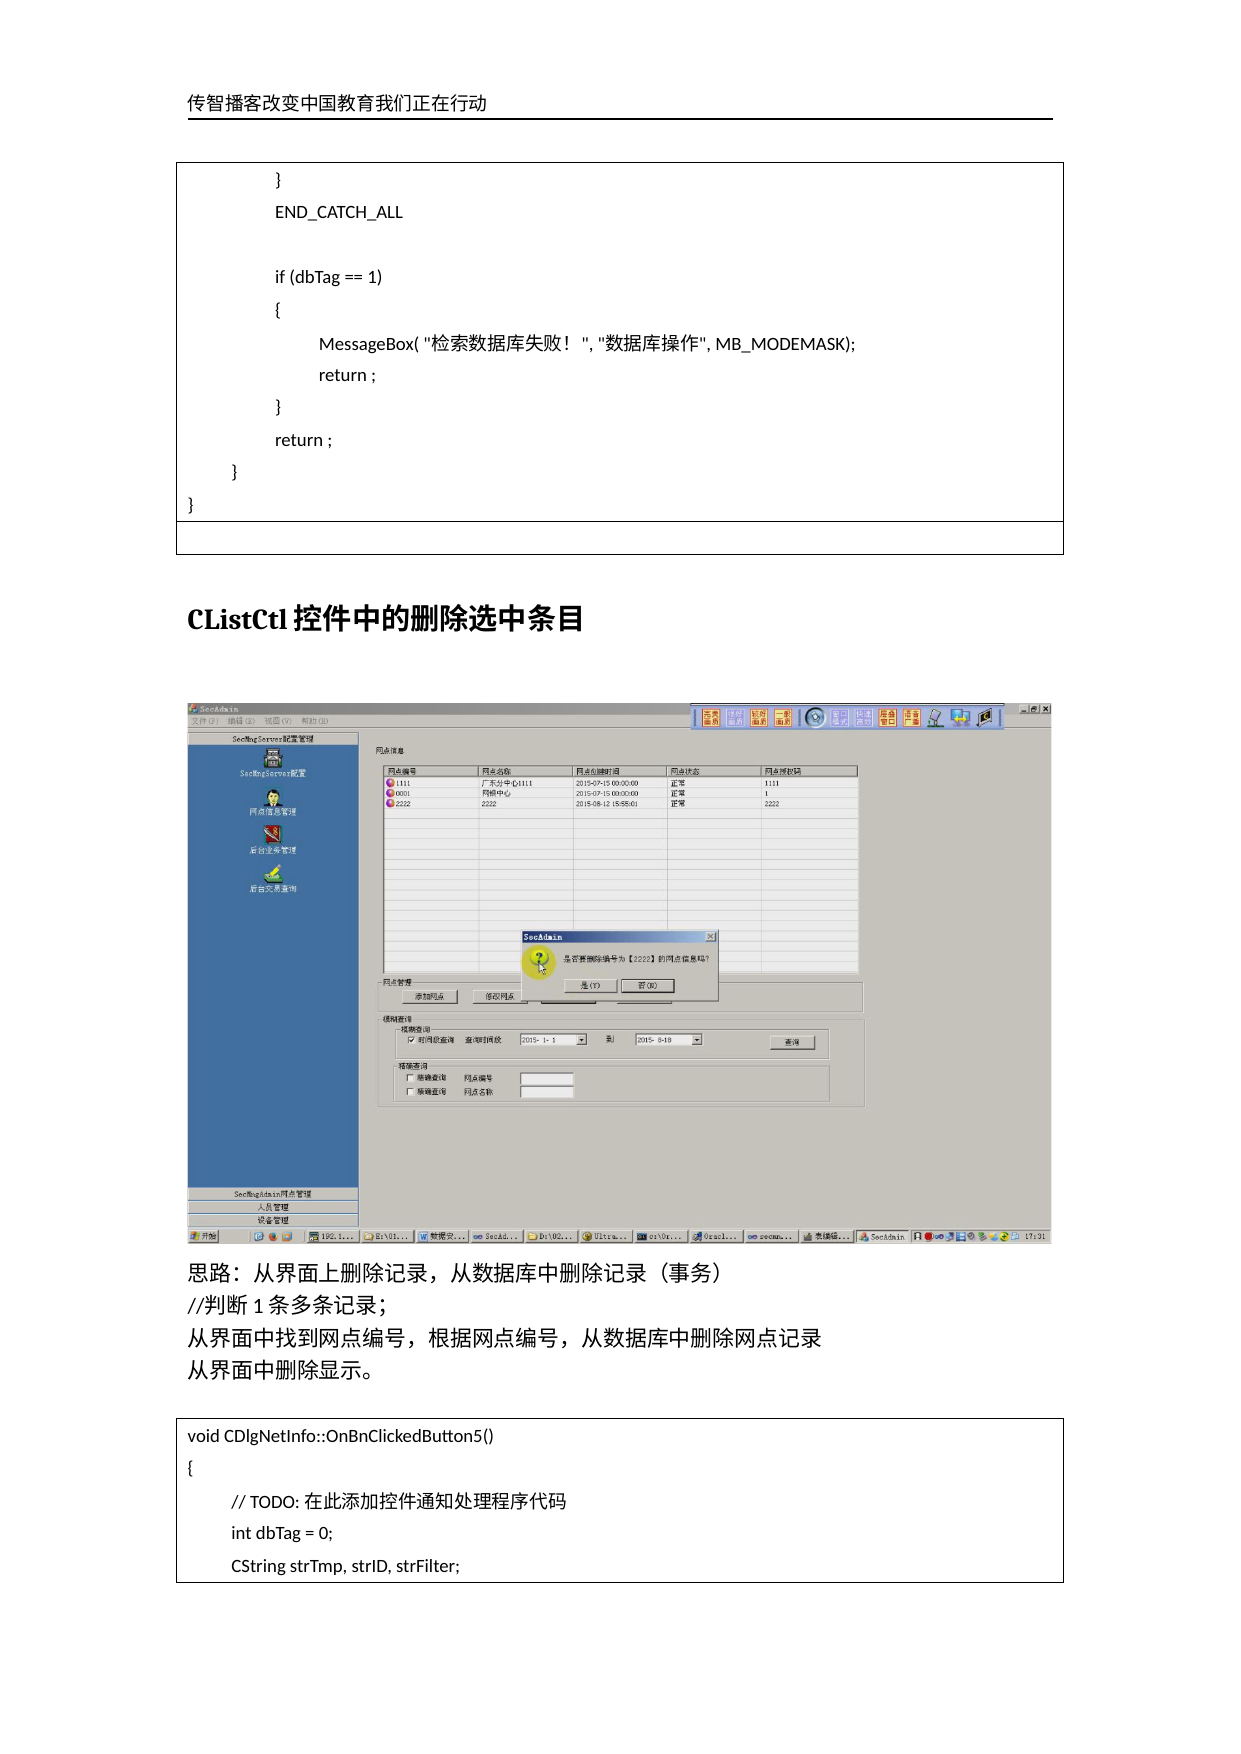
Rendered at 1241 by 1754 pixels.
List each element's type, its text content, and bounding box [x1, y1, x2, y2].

text 思路：从界面上删除记录，从数据库中删除记录（事务） [187, 1256, 1053, 1288]
table_cell [177, 522, 1063, 554]
picture [187, 703, 1052, 1244]
text //判断1条多条记录； [187, 1288, 1053, 1321]
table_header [177, 163, 1063, 521]
text 从界面中找到网点编号，根据网点编号，从数据库中删除网点记录 [187, 1321, 1053, 1353]
subtitle CListCtl控件中的删除选中条目 [187, 584, 1053, 649]
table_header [177, 1419, 1063, 1582]
text 从界面中删除显示。 [187, 1353, 1053, 1386]
